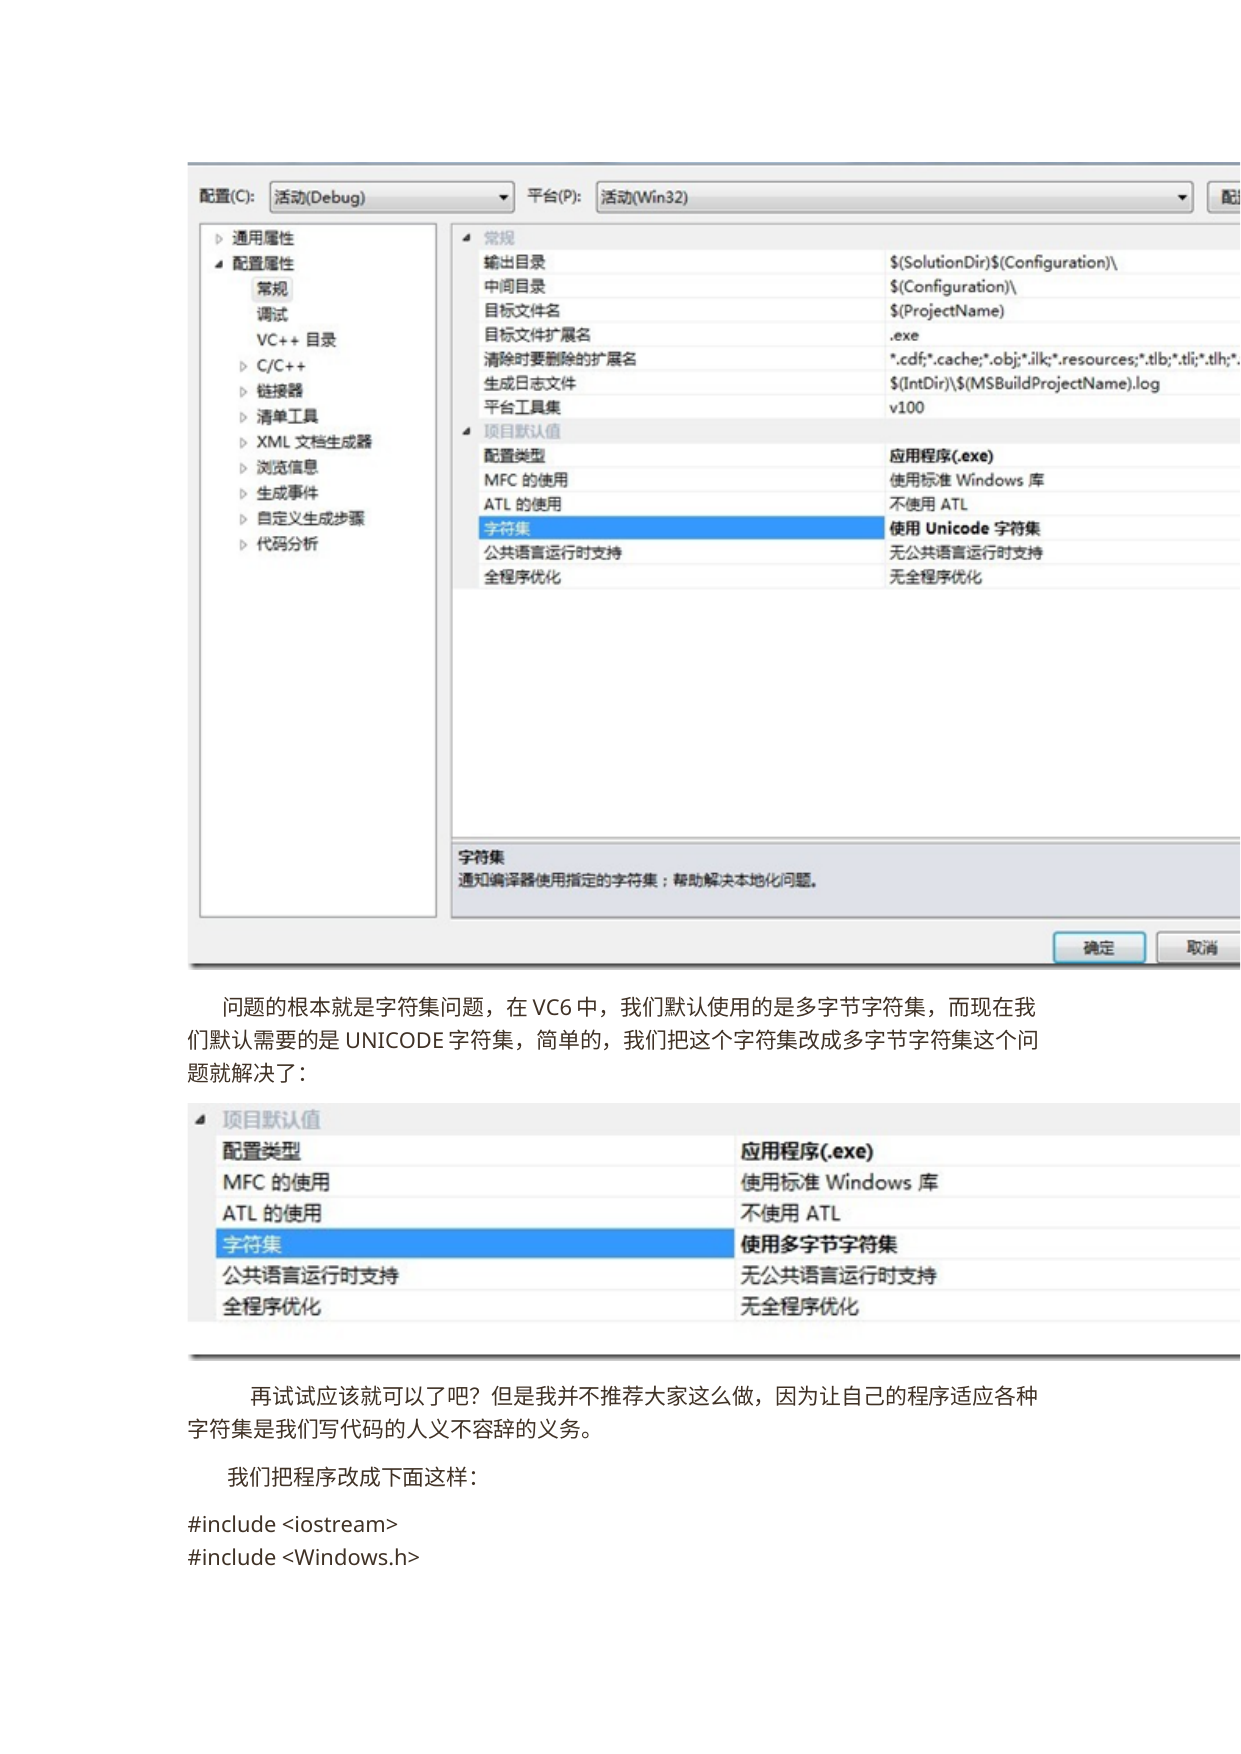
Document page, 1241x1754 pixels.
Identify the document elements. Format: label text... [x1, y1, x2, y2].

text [187, 1508, 1053, 1573]
text 再试试应该就可以了吧？但是我并不推荐大家这么做，因为让自己的程序适应各种字符集是我们写代码的人义不容辞的义务。 [187, 1379, 1053, 1444]
text 我们把程序改成下面这样： [187, 1459, 1053, 1492]
text 问题的根本就是字符集问题，在VC6中，我们默认使用的是多字节字符集，而现在我们默认需要的是UNICODE字符集，简单的，我们把这个字符集改成多字节字符集这个问题就解决了： [187, 990, 1053, 1088]
picture [187, 1103, 1241, 1361]
picture [187, 162, 1241, 970]
